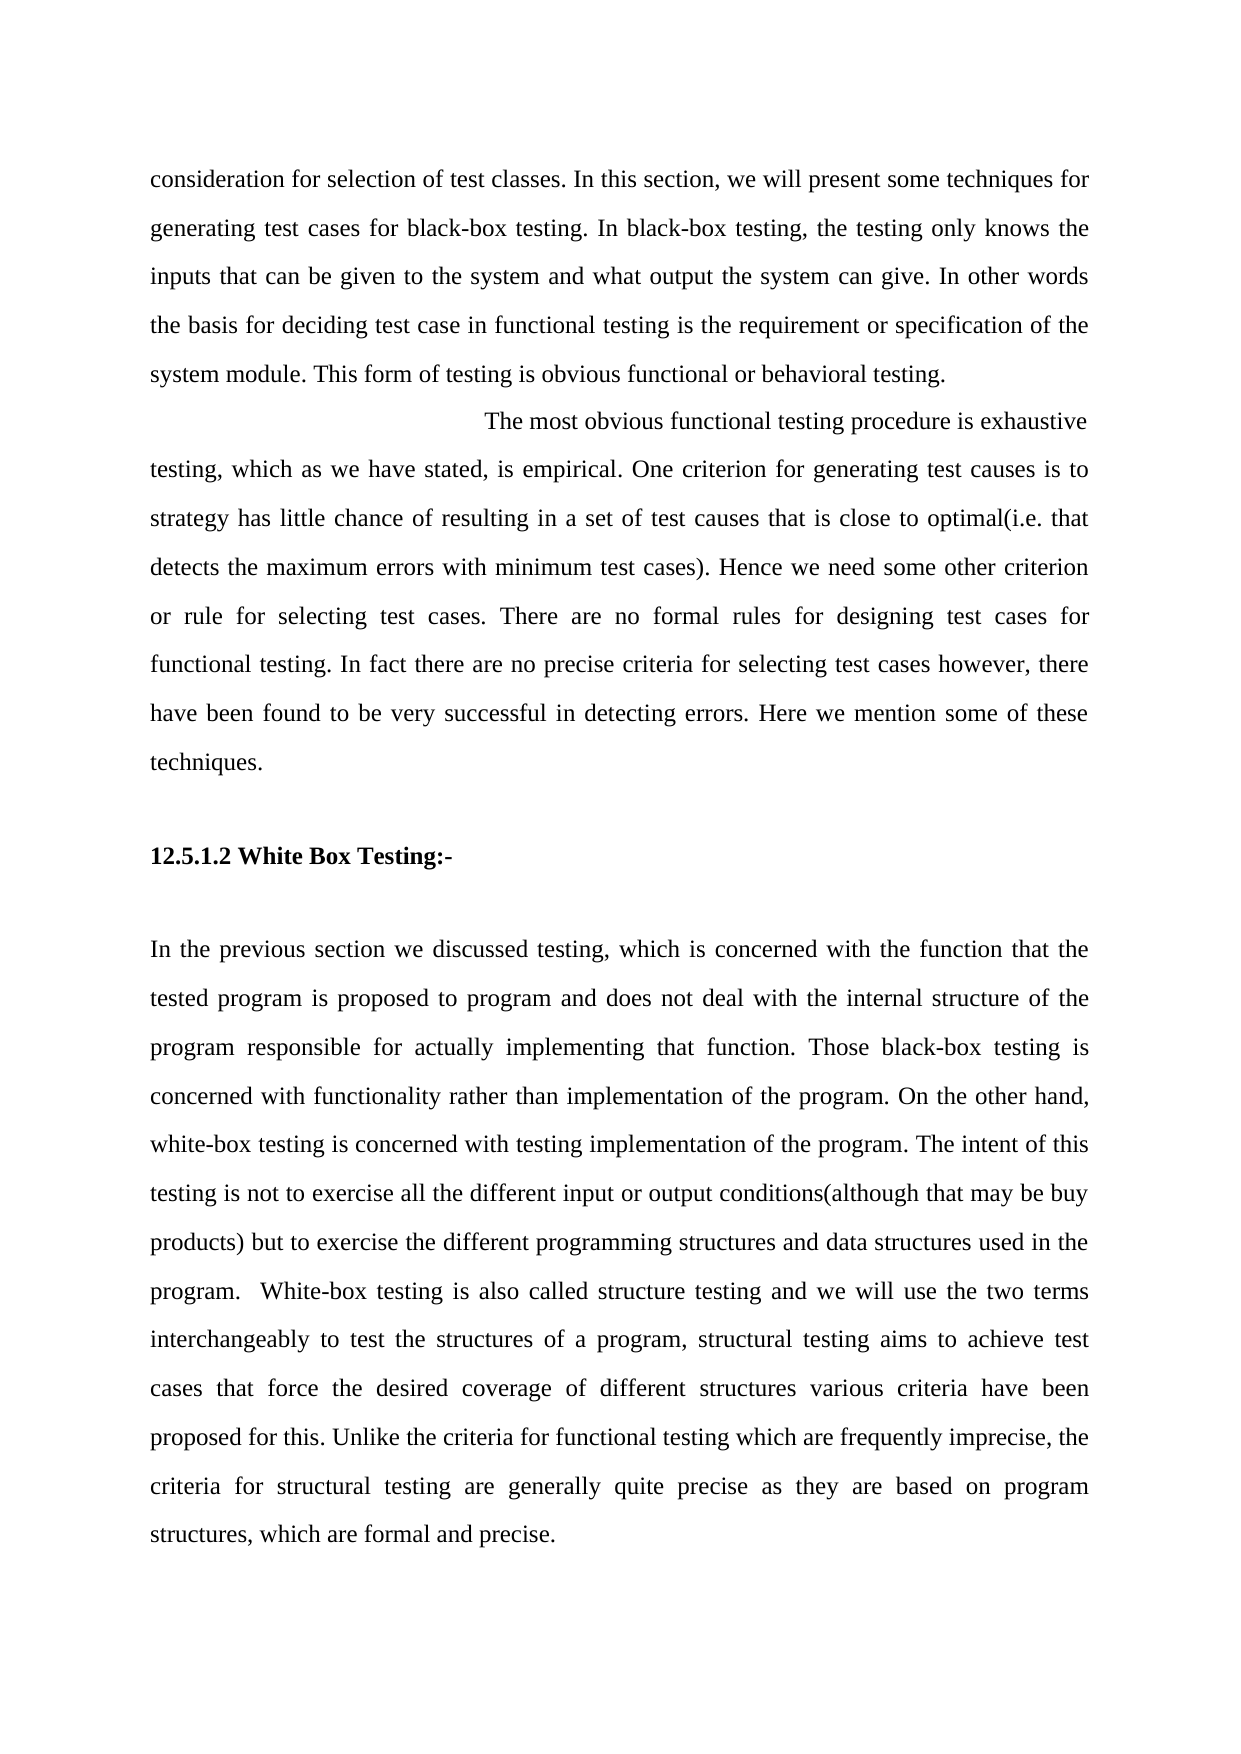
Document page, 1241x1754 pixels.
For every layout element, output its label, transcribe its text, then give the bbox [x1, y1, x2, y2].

text 12.5.1.2 White Box Testing:- [150, 839, 1090, 871]
text In the previous section we discussed testing, which is concerned with the function that the tested program is proposed to program and does not deal with the internal structure of the program responsible for actually implementing that function. Those black-box testing is concerned with functionality rather than implementation of the program. On the other hand, white-box testing is concerned with testing implementation of the program. The intent of this testing is not to exercise all the different input or output conditions(although that may be buy products) but to exercise the different programming structures and data structures used in the program. White-box testing is also called structure testing and we will use the two terms interchangeably to test the structures of a program, structural testing aims to achieve test cases that force the desired coverage of different structures various criteria have been proposed for this. Unlike the criteria for functional testing which are frequently imprecise, the criteria for structural testing are generally quite precise as they are based on program structures, which are formal and precise. [150, 933, 1090, 1550]
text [150, 162, 1090, 389]
text The most obvious functional testing procedure is exhaustive testing, which as we have stated, is empirical. One criterion for generating test causes is to strategy has little chance of resulting in a set of test causes that is close to optimal(i.e. that detects the maximum errors with minimum test cases). Hence we need some other criterion or rule for selecting test cases. There are no formal rules for designing test cases for functional testing. In fact there are no precise criteria for selecting test cases however, there have been found to be very successful in detecting errors. Here we mention some of these techniques. [150, 404, 1090, 778]
